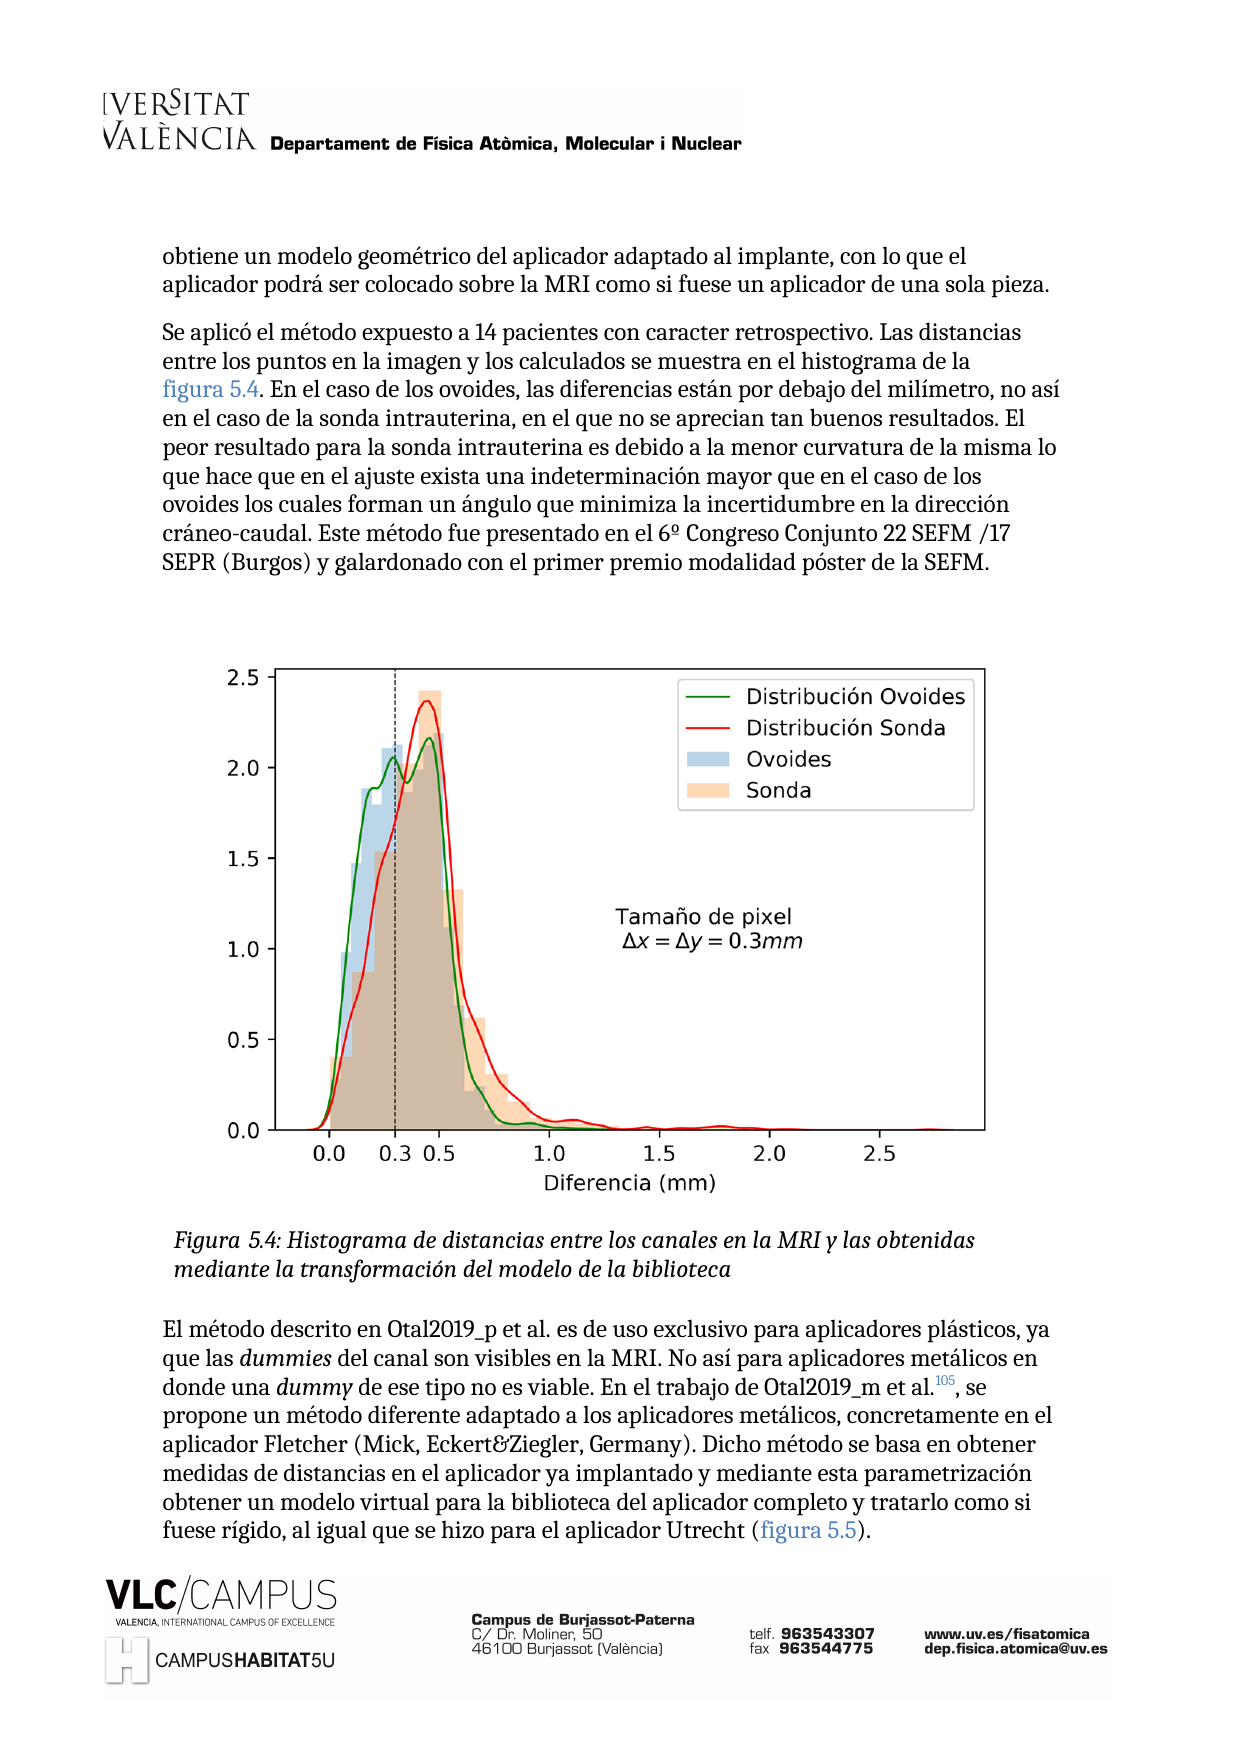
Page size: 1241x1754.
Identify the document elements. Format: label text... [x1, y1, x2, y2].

table_header Figura 5.4: Histograma de distancias entre los canales en la MRI y las obtenidas mediante la transformación del modelo de la biblioteca [163, 595, 1063, 1296]
picture [103, 87, 748, 156]
picture [173, 595, 1063, 1206]
picture [103, 1575, 1113, 1701]
text Se aplicó el método expuesto a 14 pacientes con caracter retrospectivo. Las distancias entre los puntos en la imagen y los calculados se muestra en el histograma de la figura 5.4. En el caso de los ovoides, las diferencias están por debajo del milímetro, no así en el caso de la sonda intrauterina, en el que no se aprecian tan buenos resultados. El peor resultado para la sonda intrauterina es debido a la menor curvatura de la misma lo que hace que en el ajuste exista una indeterminación mayor que en el caso de los ovoides los cuales forman un ángulo que minimiza la incertidumbre en la dirección cráneo-caudal. Este método fue presentado en el 6º Congreso Conjunto 22 SEFM /17 SEPR (Burgos) y galardonado con el primer premio modalidad póster de la SEFM. [162, 318, 1063, 577]
text El método descrito en Otal2019_p et al. es de uso exclusivo para aplicadores plásticos, ya que las dummies del canal son visibles en la MRI. No así para aplicadores metálicos en donde una dummy de ese tipo no es viable. En el trabajo de Otal2019_m et al.105, se propone un método diferente adaptado a los aplicadores metálicos, concretamente en el aplicador Fletcher (Mick, Eckert&Ziegler, Germany). Dicho método se basa en obtener medidas de distancias en el aplicador ya implantado y mediante esta parametrización obtener un modelo virtual para la biblioteca del aplicador completo y tratarlo como si fuese rígido, al igual que se hizo para el aplicador Utrecht (figura 5.5). [162, 1315, 1063, 1545]
